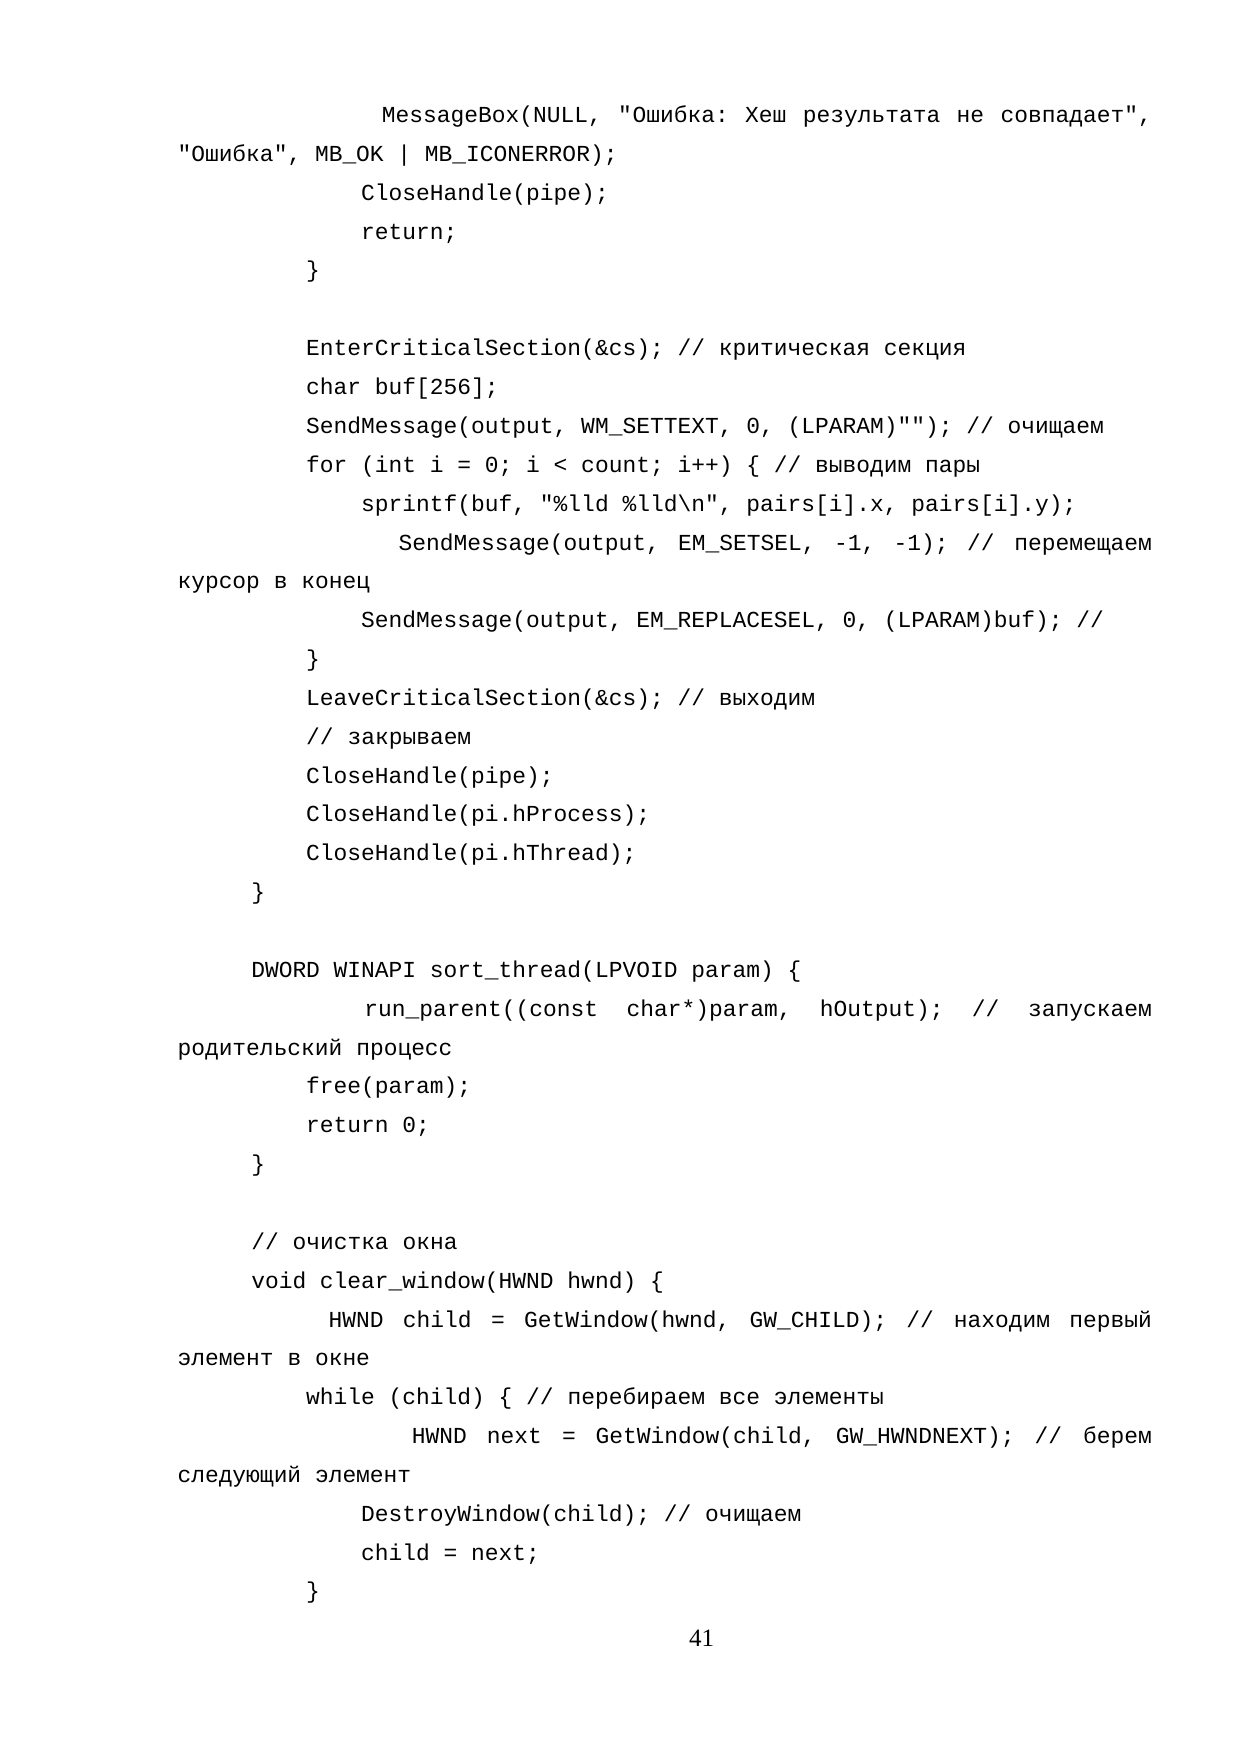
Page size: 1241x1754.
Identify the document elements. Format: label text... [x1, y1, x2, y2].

text EnterCriticalSection(&cs); // критическая секция [177, 337, 1152, 362]
text for (int i = 0; i < count; i++) { // выводим пары [177, 453, 1152, 479]
text child = next; [177, 1541, 1152, 1567]
text while (child) { // перебираем все элементы [177, 1386, 1152, 1412]
text CloseHandle(pipe); [177, 181, 1152, 207]
text CloseHandle(pipe); [177, 764, 1152, 790]
text LeaveCriticalSection(&cs); // выходим [177, 686, 1152, 712]
text MessageBox(NULL, "Ошибка: Хеш результата не совпадает", "Ошибка", MB_OK | MB_ICONERROR); [177, 103, 1152, 168]
text HWND next = GetWindow(child, GW_HWNDNEXT); // берем следующий элемент [177, 1424, 1152, 1489]
text } [177, 259, 1152, 285]
text // очистка окна [177, 1230, 1152, 1256]
text DWORD WINAPI sort_thread(LPVOID param) { [177, 958, 1152, 984]
text // закрываем [177, 725, 1152, 751]
text return 0; [177, 1114, 1152, 1139]
text } [177, 1152, 1152, 1178]
text CloseHandle(pi.hProcess); [177, 803, 1152, 829]
text char buf[256]; [177, 375, 1152, 401]
text SendMessage(output, EM_SETSEL, -1, -1); // перемещаем курсор в конец [177, 531, 1152, 596]
text run_parent((const char*)param, hOutput); // запускаем родительский процесс [177, 997, 1152, 1062]
text free(param); [177, 1075, 1152, 1101]
text HWND child = GetWindow(hwnd, GW_CHILD); // находим первый элемент в окне [177, 1308, 1152, 1373]
text CloseHandle(pi.hThread); [177, 842, 1152, 868]
text return; [177, 220, 1152, 246]
text } [177, 1580, 1152, 1606]
text SendMessage(output, EM_REPLACESEL, 0, (LPARAM)buf); // [177, 608, 1152, 634]
text SendMessage(output, WM_SETTEXT, 0, (LPARAM)""); // очищаем [177, 414, 1152, 440]
text } [177, 881, 1152, 906]
text DestroyWindow(child); // очищаем [177, 1502, 1152, 1528]
text void clear_window(HWND hwnd) { [177, 1269, 1152, 1295]
text sprintf(buf, "%lld %lld\n", pairs[i].x, pairs[i].y); [177, 492, 1152, 518]
text } [177, 647, 1152, 673]
